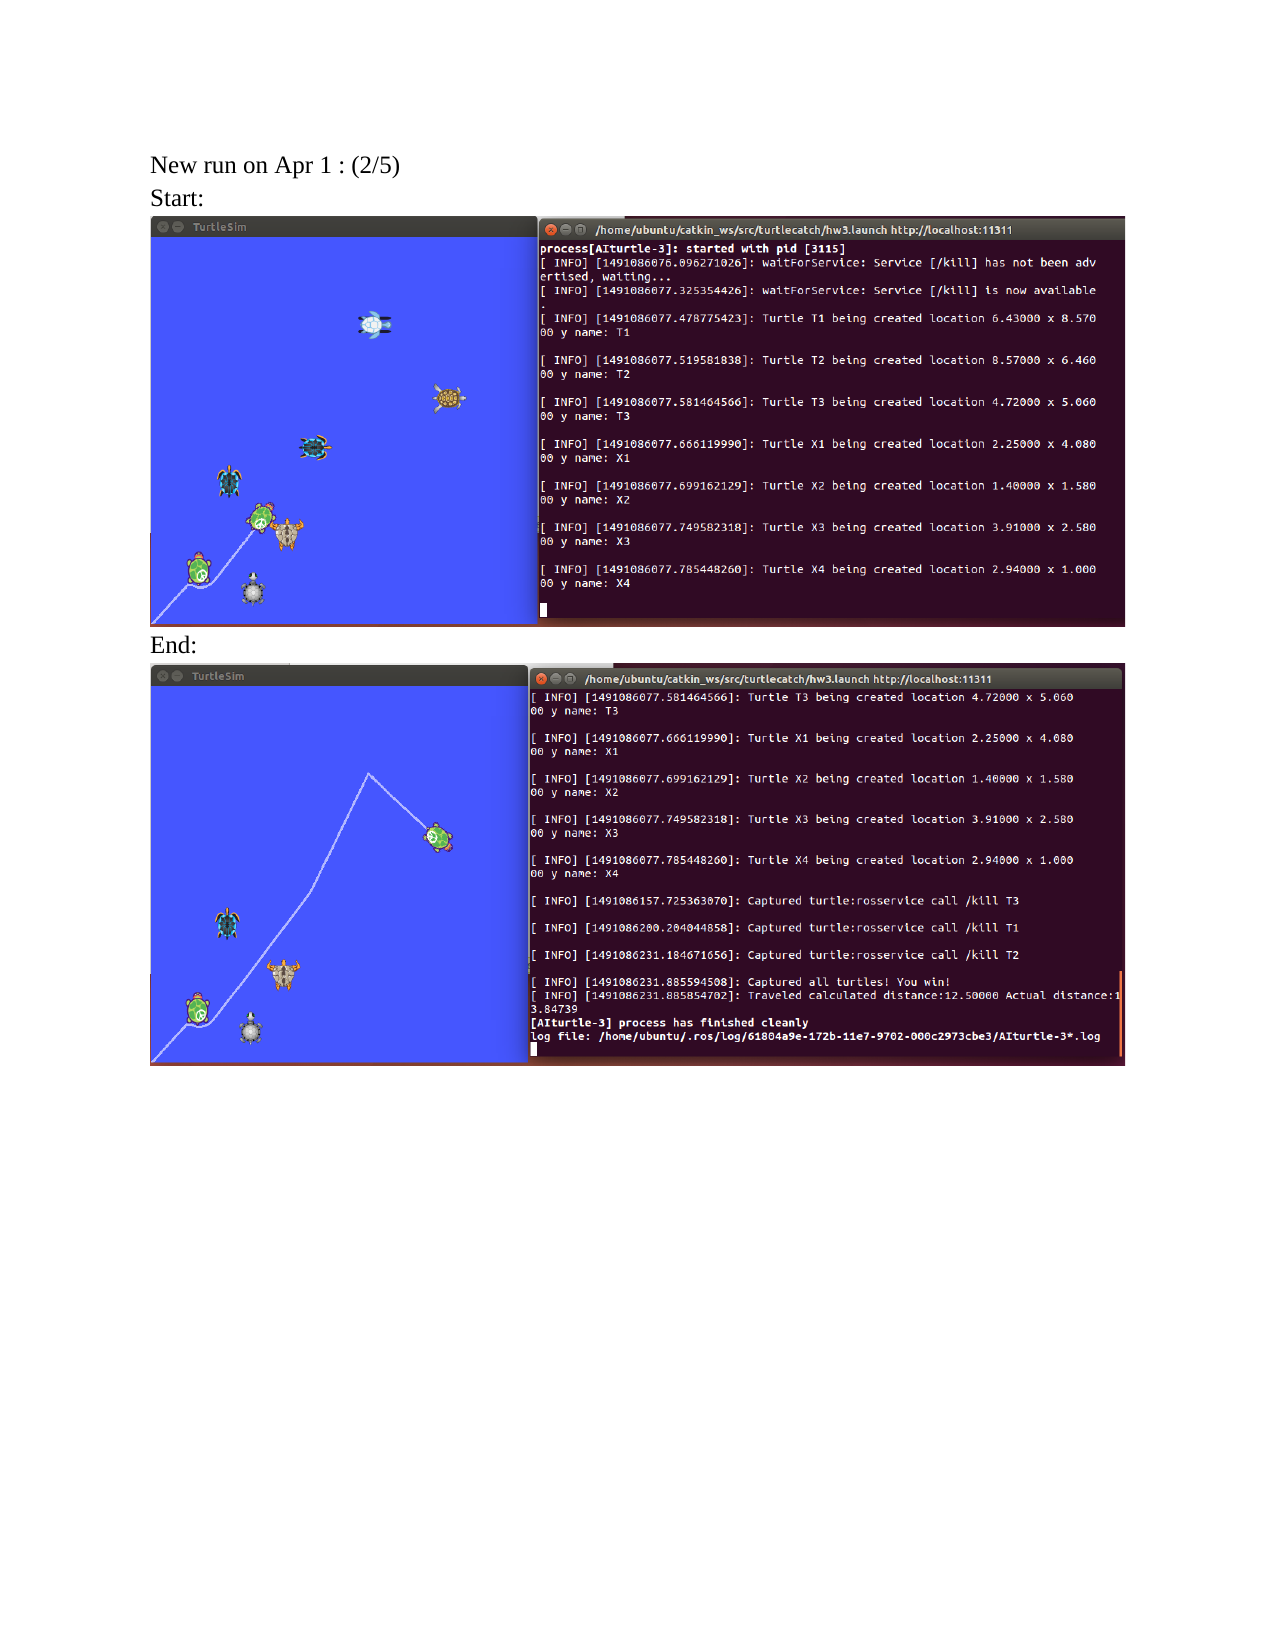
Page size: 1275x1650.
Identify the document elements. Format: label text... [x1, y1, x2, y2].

text End: [150, 630, 1125, 659]
picture [150, 663, 1125, 1066]
picture [150, 216, 1125, 627]
text New run on Apr 1 : (2/5) [150, 150, 1125, 179]
text Start: [150, 183, 1125, 212]
